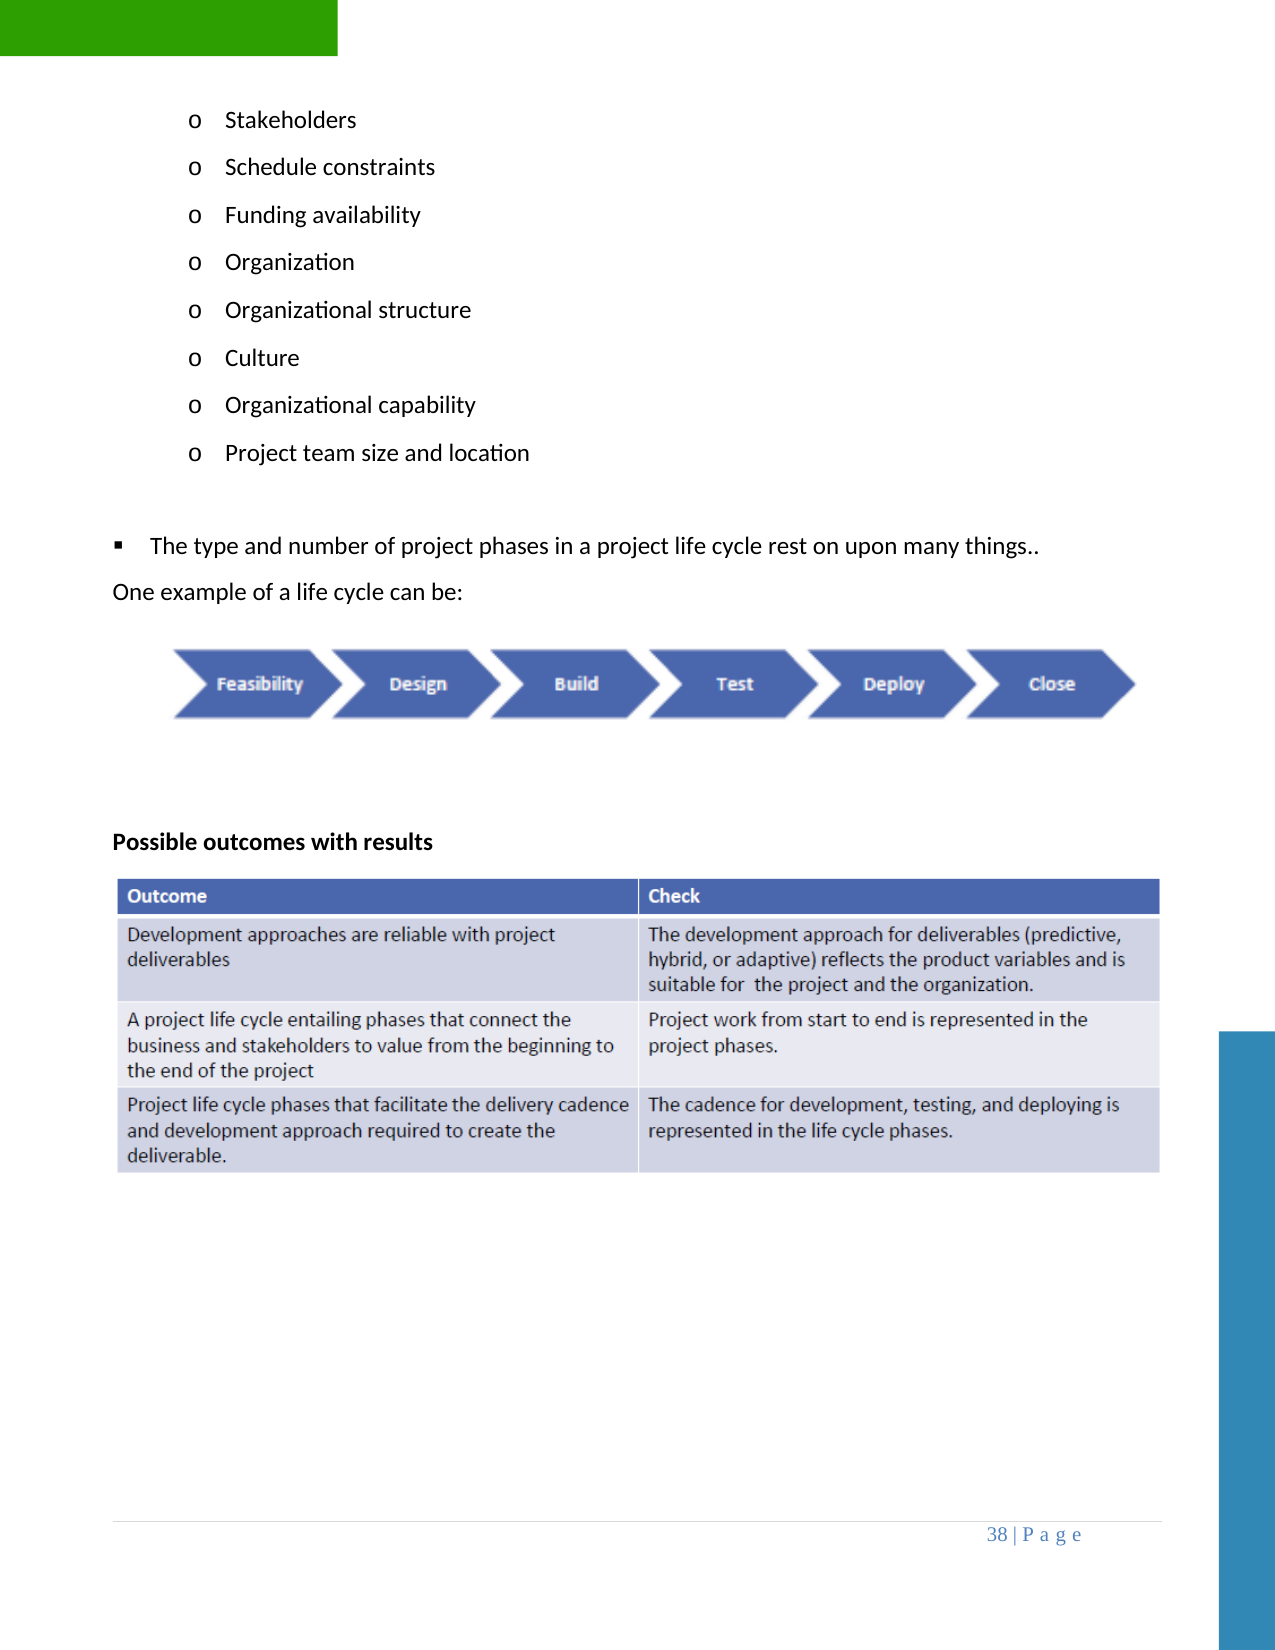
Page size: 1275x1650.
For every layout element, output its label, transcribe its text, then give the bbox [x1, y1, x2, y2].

list The type and number of project phases in a project life cycle rest on upon many things.. [112, 530, 1162, 561]
text Possible outcomes with results [112, 826, 1162, 857]
list Organization [187, 247, 1162, 278]
picture [112, 872, 1163, 1176]
list Schedule constraints [187, 151, 1162, 183]
list Project team size and location [187, 437, 1162, 469]
list Organizational capability [187, 389, 1162, 421]
list Funding availability [187, 199, 1162, 231]
list Stakeholders [187, 104, 1162, 136]
text One example of a life cycle can be: [112, 576, 1162, 607]
list Organizational structure [187, 294, 1162, 326]
picture [112, 621, 1147, 767]
list Culture [187, 342, 1162, 373]
